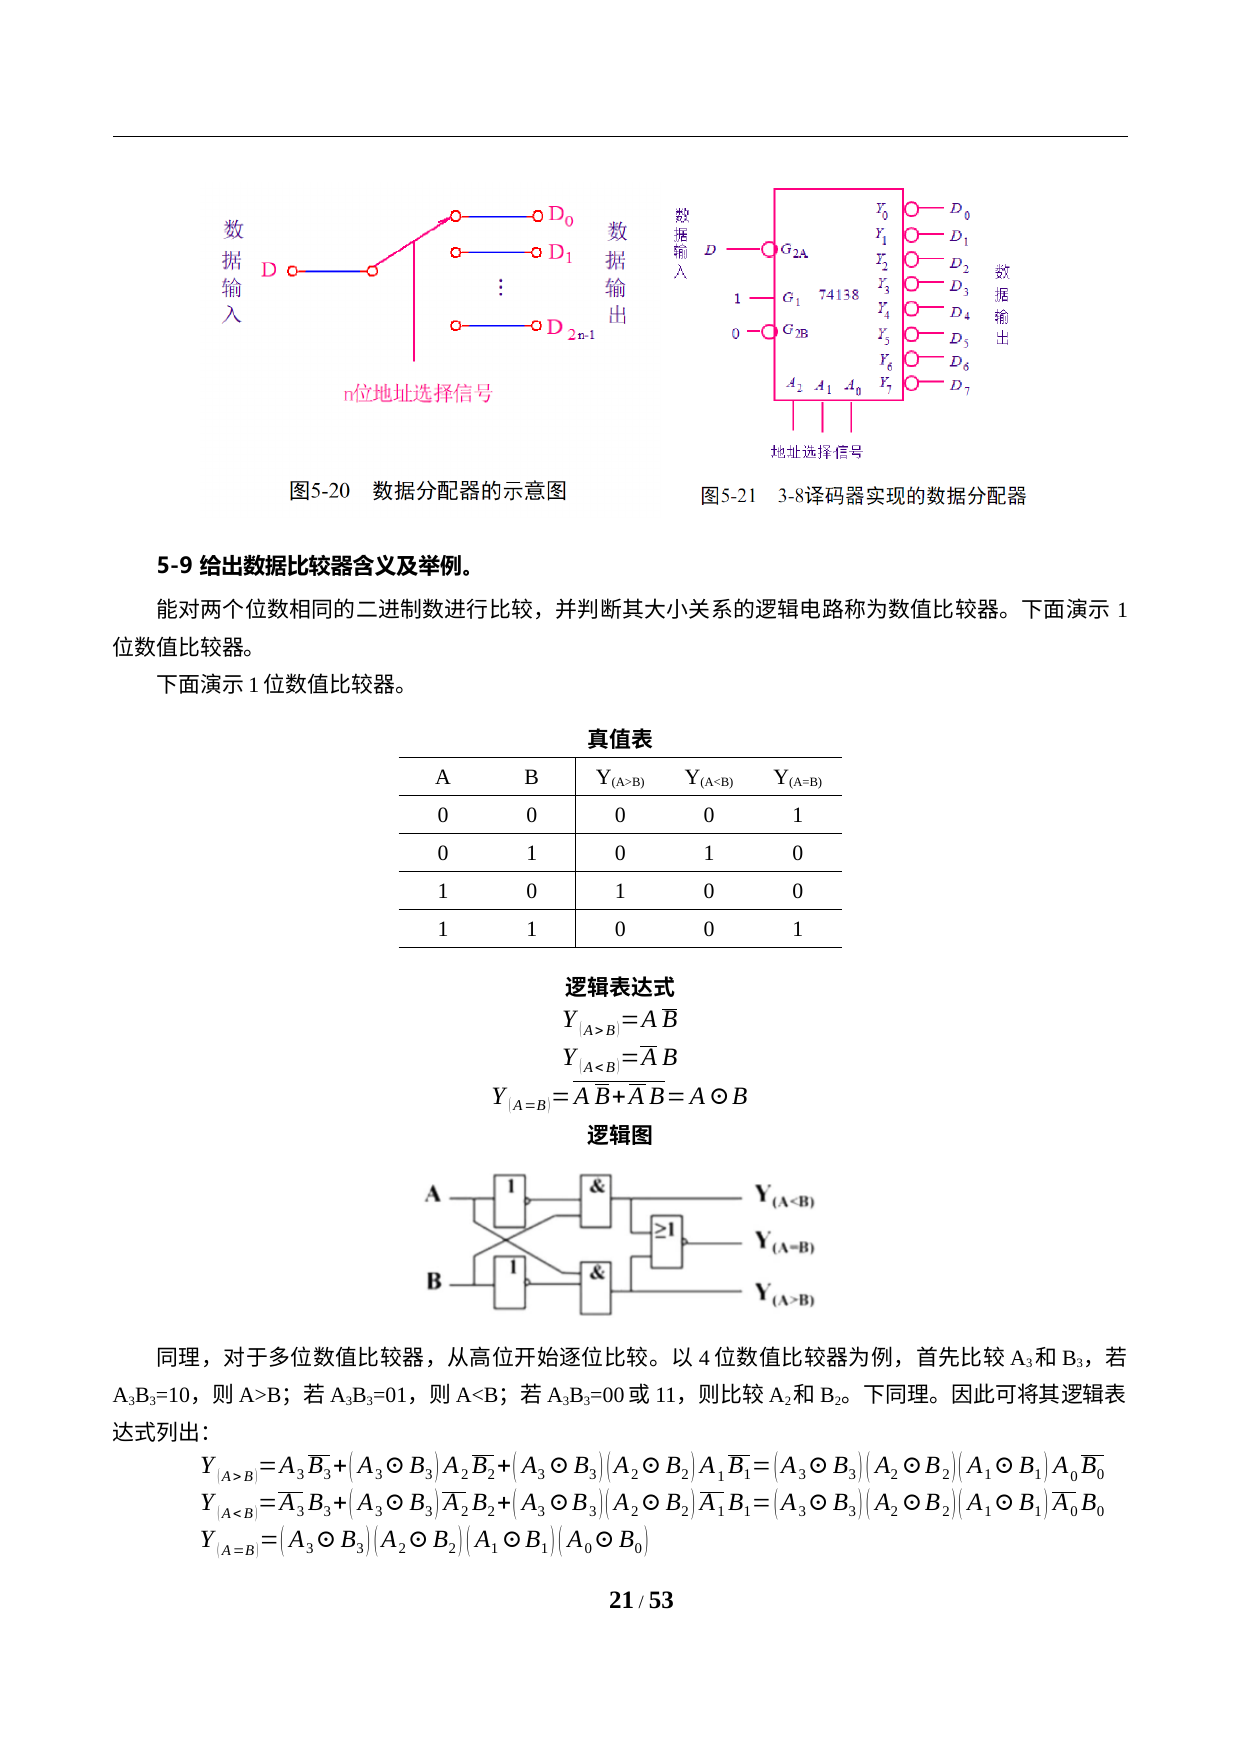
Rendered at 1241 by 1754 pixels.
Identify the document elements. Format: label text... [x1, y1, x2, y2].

table_header B [487, 758, 575, 795]
table_cell 1 [487, 834, 575, 871]
table_header Y(A>B) [576, 758, 664, 795]
table_cell 0 [399, 834, 487, 871]
table_header Y(A<B) [664, 758, 753, 795]
table_cell 0 [664, 796, 753, 833]
table_cell 0 [753, 872, 842, 909]
text 逻辑表达式 [112, 967, 1128, 1004]
picture [199, 179, 1041, 518]
table_header A [399, 758, 487, 795]
table_cell 1 [487, 910, 575, 947]
table_cell 1 [399, 910, 487, 947]
text 同理，对于多位数值比较器，从高位开始逐位比较。以4位数值比较器为例，首先比较A3和B3，若A3B3=10，则A>B；若A3B3=01，则A<B；若A3B3=00或11，则比较A2和B2。下同理。因此可将其逻辑表达式列出： [112, 1338, 1128, 1449]
table_cell 1 [664, 834, 753, 871]
table_cell 0 [576, 834, 664, 871]
table_cell 0 [753, 834, 842, 871]
picture [418, 1170, 822, 1318]
text 能对两个位数相同的二进制数进行比较，并判断其大小关系的逻辑电路称为数值比较器。下面演示1位数值比较器。 [112, 590, 1128, 664]
table_cell 0 [664, 910, 753, 947]
table_cell 0 [664, 872, 753, 909]
table_cell 0 [487, 872, 575, 909]
table_cell 1 [576, 872, 664, 909]
table_cell 1 [753, 796, 842, 833]
table_cell 0 [576, 796, 664, 833]
table_cell 0 [399, 796, 487, 833]
text 下面演示1位数值比较器。 [112, 664, 1128, 701]
table_cell 1 [399, 872, 487, 909]
text 真值表 [112, 719, 1128, 757]
table_cell 0 [487, 796, 575, 833]
subtitle 5-9 给出数据比较器含义及举例。 [112, 546, 1128, 583]
text 逻辑图 [112, 1115, 1128, 1152]
table_cell 1 [753, 910, 842, 947]
table_cell 0 [576, 910, 664, 947]
table_header Y(A=B) [753, 758, 842, 795]
